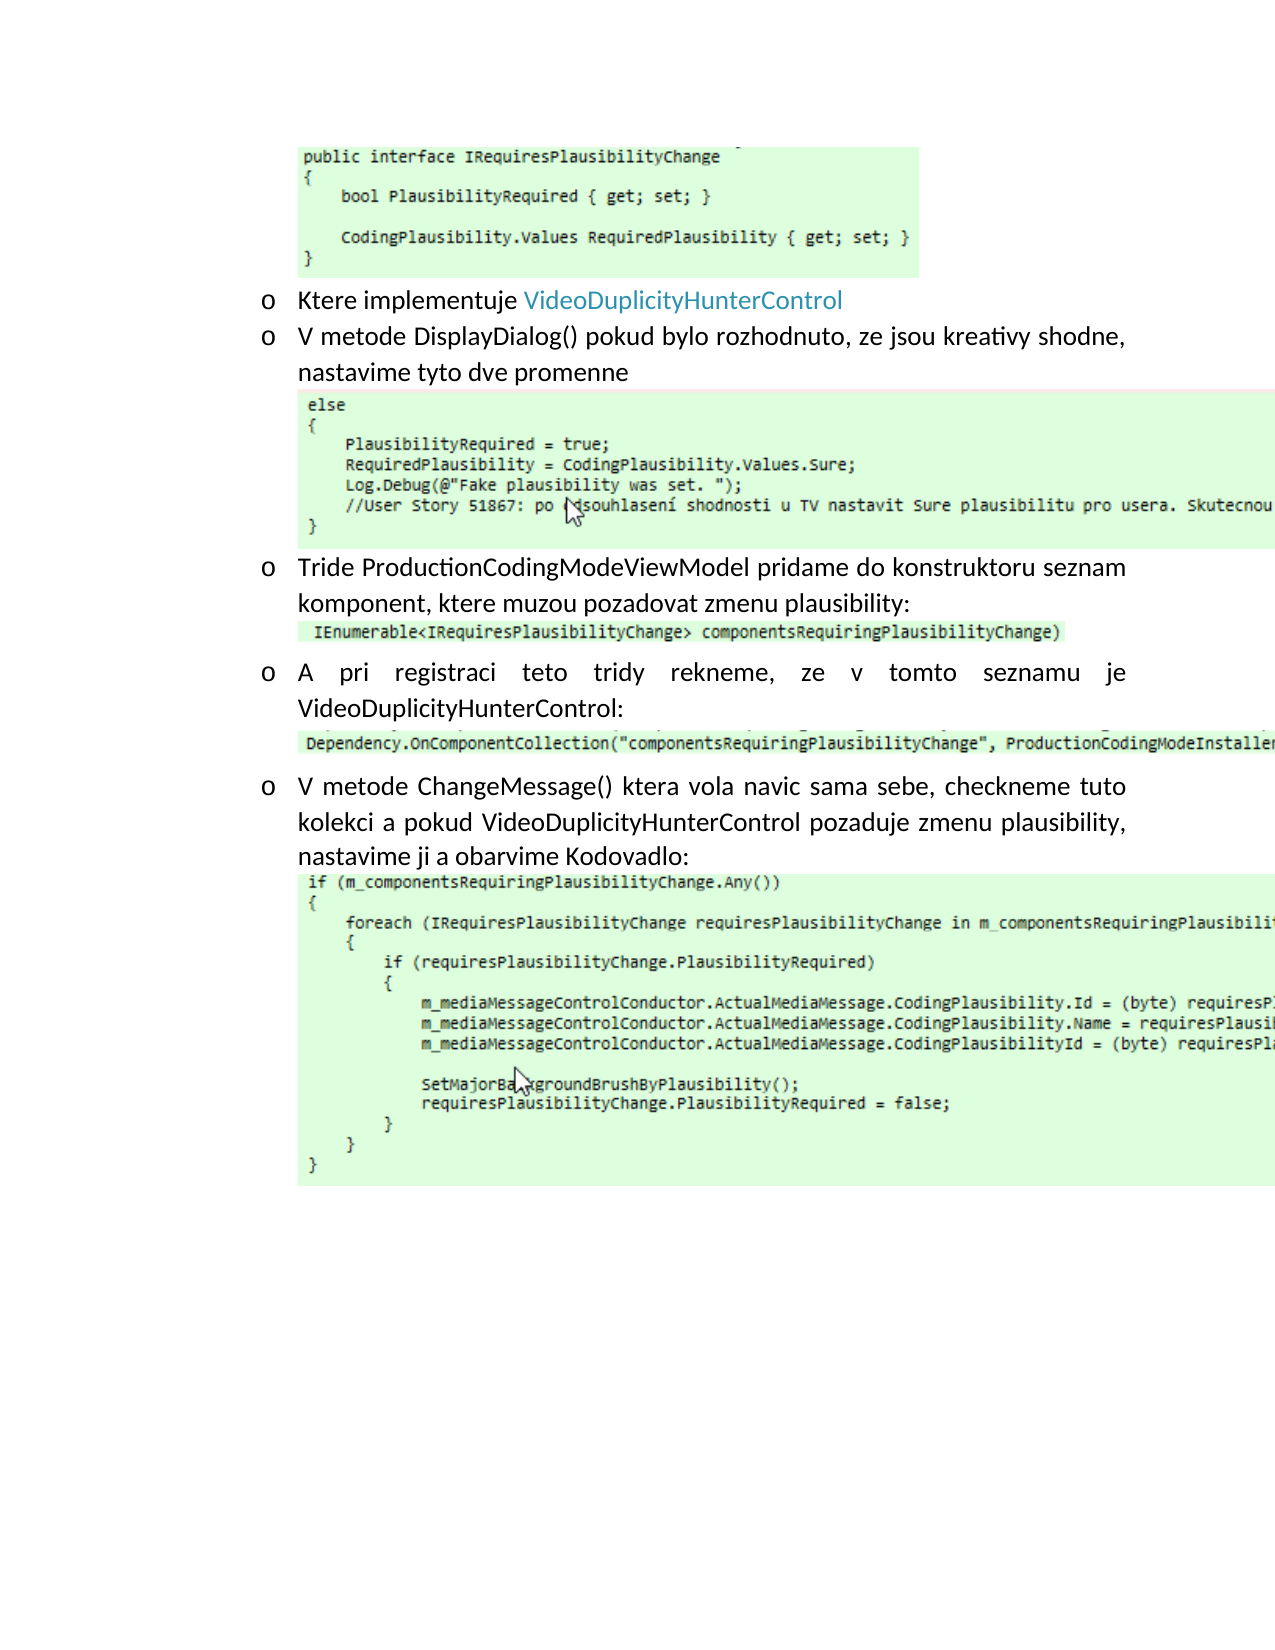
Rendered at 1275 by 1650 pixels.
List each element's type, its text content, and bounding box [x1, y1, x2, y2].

list Tride ProductionCodingModeViewModel pridame do konstruktoru seznam komponent, ktere muzou pozadovat zmenu plausibility: [260, 551, 1127, 619]
list V metode ChangeMessage() ktera vola navic sama sebe, checkneme tuto kolekci a pokud VideoDuplicityHunterControl pozaduje zmenu plausibility, nastavime ji a obarvime Kodovadlo: [260, 769, 1127, 873]
picture [297, 147, 920, 278]
picture [297, 389, 1275, 549]
picture [297, 874, 1275, 1186]
list Ktere implementuje VideoDuplicityHunterControl [260, 283, 1127, 317]
picture [297, 621, 1065, 645]
list V metode DisplayDialog() pokud bylo rozhodnuto, ze jsou kreativy shodne, nastavime tyto dve promenne [260, 319, 1127, 388]
picture [297, 730, 1275, 756]
list A pri registraci teto tridy rekneme, ze v tomto seznamu je VideoDuplicityHunterControl: [260, 656, 1127, 724]
